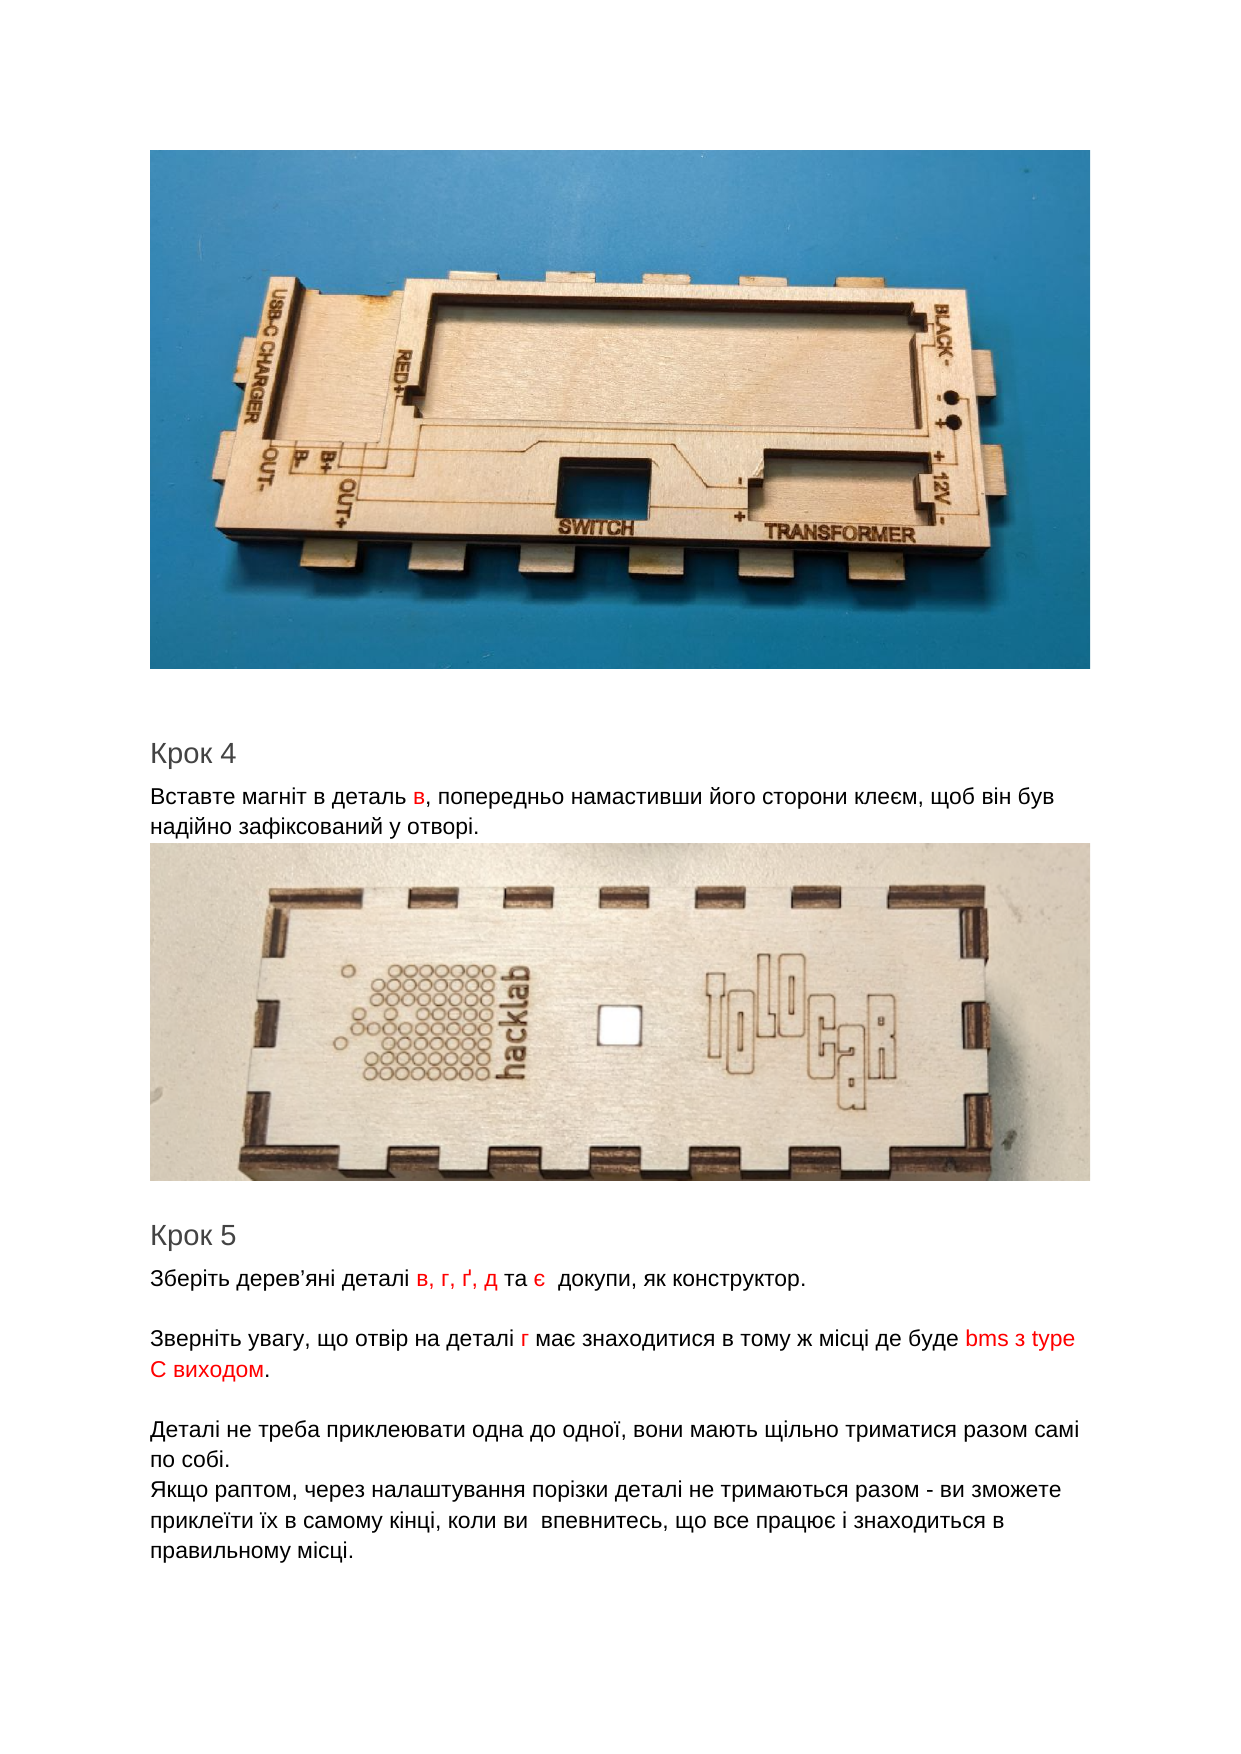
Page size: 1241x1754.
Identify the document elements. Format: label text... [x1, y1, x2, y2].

picture [150, 150, 1091, 669]
picture [150, 843, 1091, 1181]
subtitle Крок 4 [150, 736, 1090, 770]
text Вставте магніт в деталь в, попередньо намастивши його сторони клеєм, щоб він був надійно зафіксований у отворі. [150, 783, 1090, 839]
text Зберіть дерев’яні деталі в, г, ґ, д та є докупи, як конструктор. [150, 1265, 1090, 1291]
text Якщо раптом, через налаштування порізки деталі не тримаються разом - ви зможете приклеїти їх в самому кінці, коли ви впевнитесь, що все працює і знаходиться в правильному місці. [150, 1476, 1090, 1563]
text Зверніть увагу, що отвір на деталі г має знаходитися в тому ж місці де буде bms з type C виходом. [150, 1325, 1090, 1382]
subtitle Крок 5 [150, 1218, 1090, 1252]
text Деталі не треба приклеювати одна до одної, вони мають щільно триматися разом самі по собі. [150, 1416, 1090, 1473]
